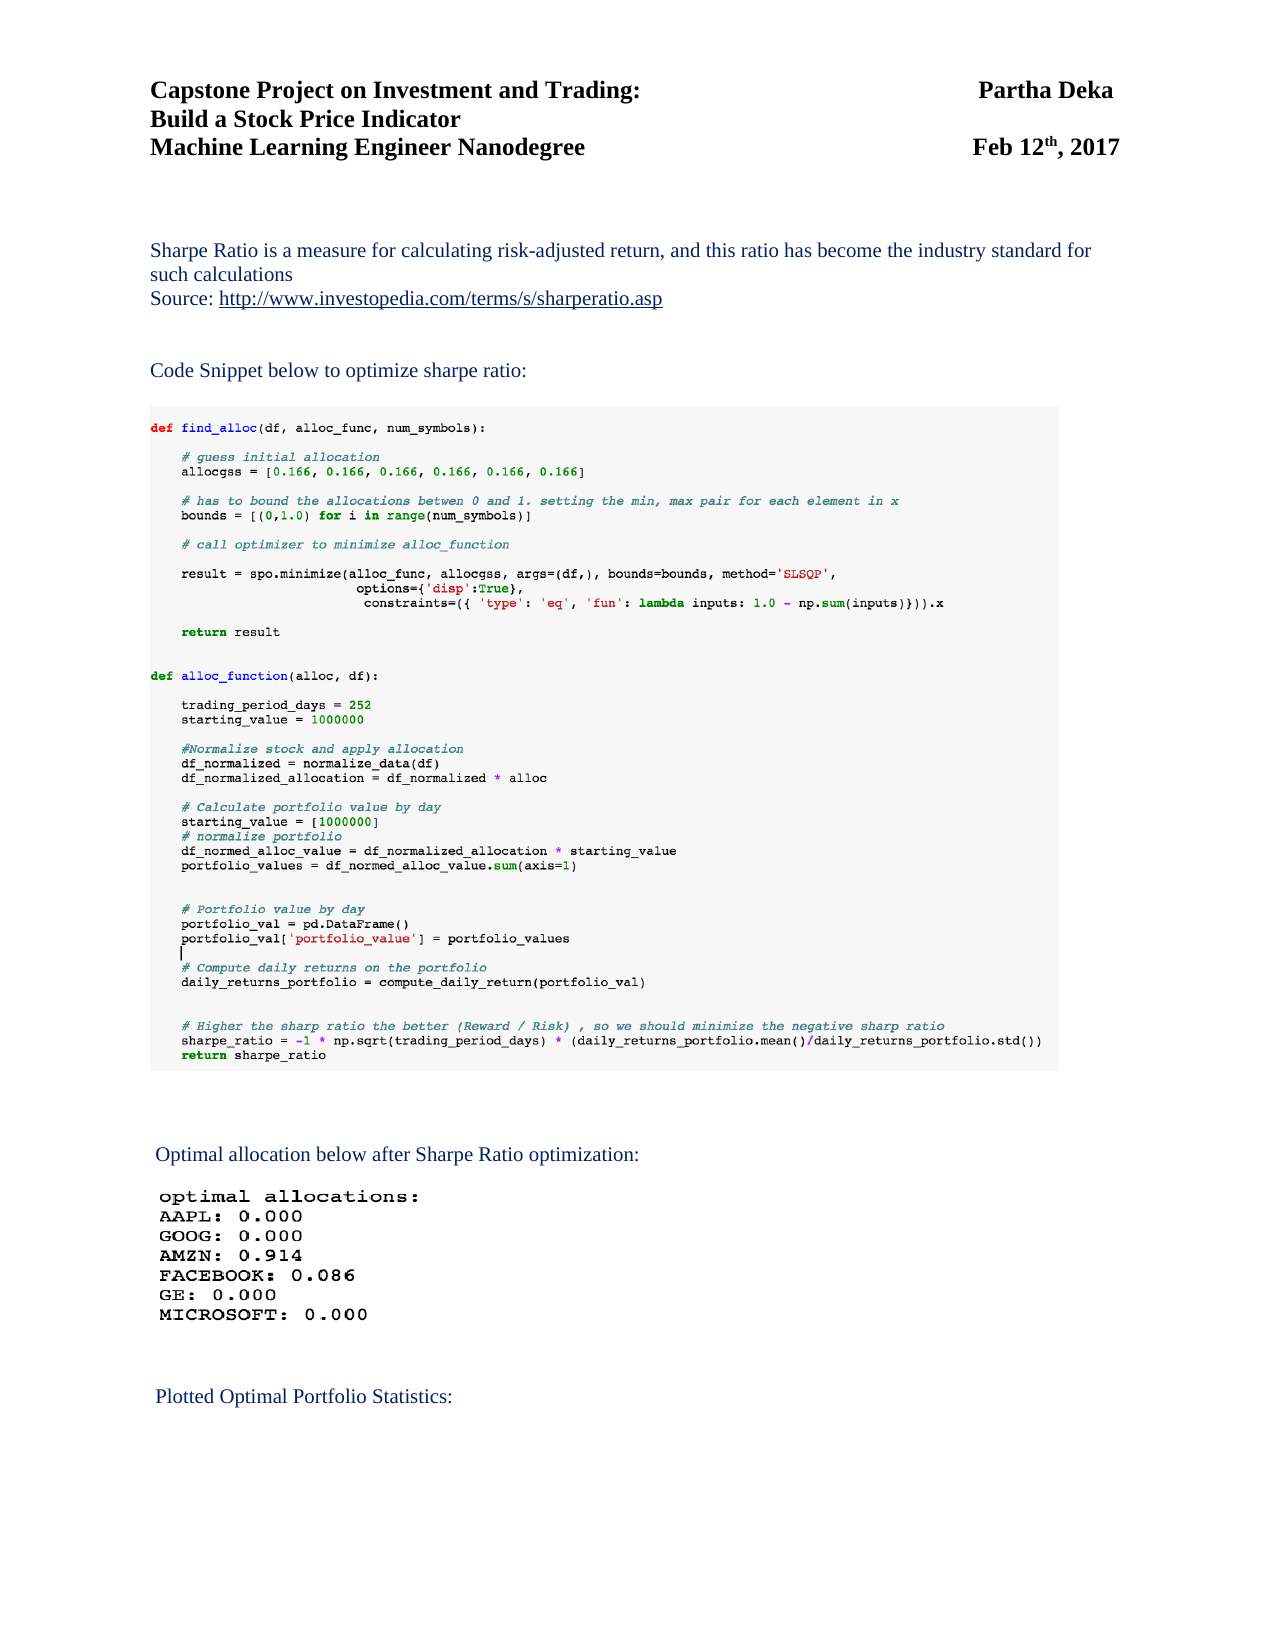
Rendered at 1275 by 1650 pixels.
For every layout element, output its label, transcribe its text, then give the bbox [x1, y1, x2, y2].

text Plotted Optimal Portfolio Statistics: [150, 1384, 1125, 1408]
picture [150, 406, 1059, 1071]
text Sharpe Ratio is a measure for calculating risk-adjusted return, and this ratio has become the industry standard for such calculations [150, 238, 1125, 286]
text Optimal allocation below after Sharpe Ratio optimization: [150, 1142, 1125, 1166]
text Source: http://www.investopedia.com/terms/s/sharperatio.asp [150, 286, 1125, 310]
picture [150, 1190, 567, 1336]
text Code Snippet below to optimize sharpe ratio: [150, 358, 1125, 382]
